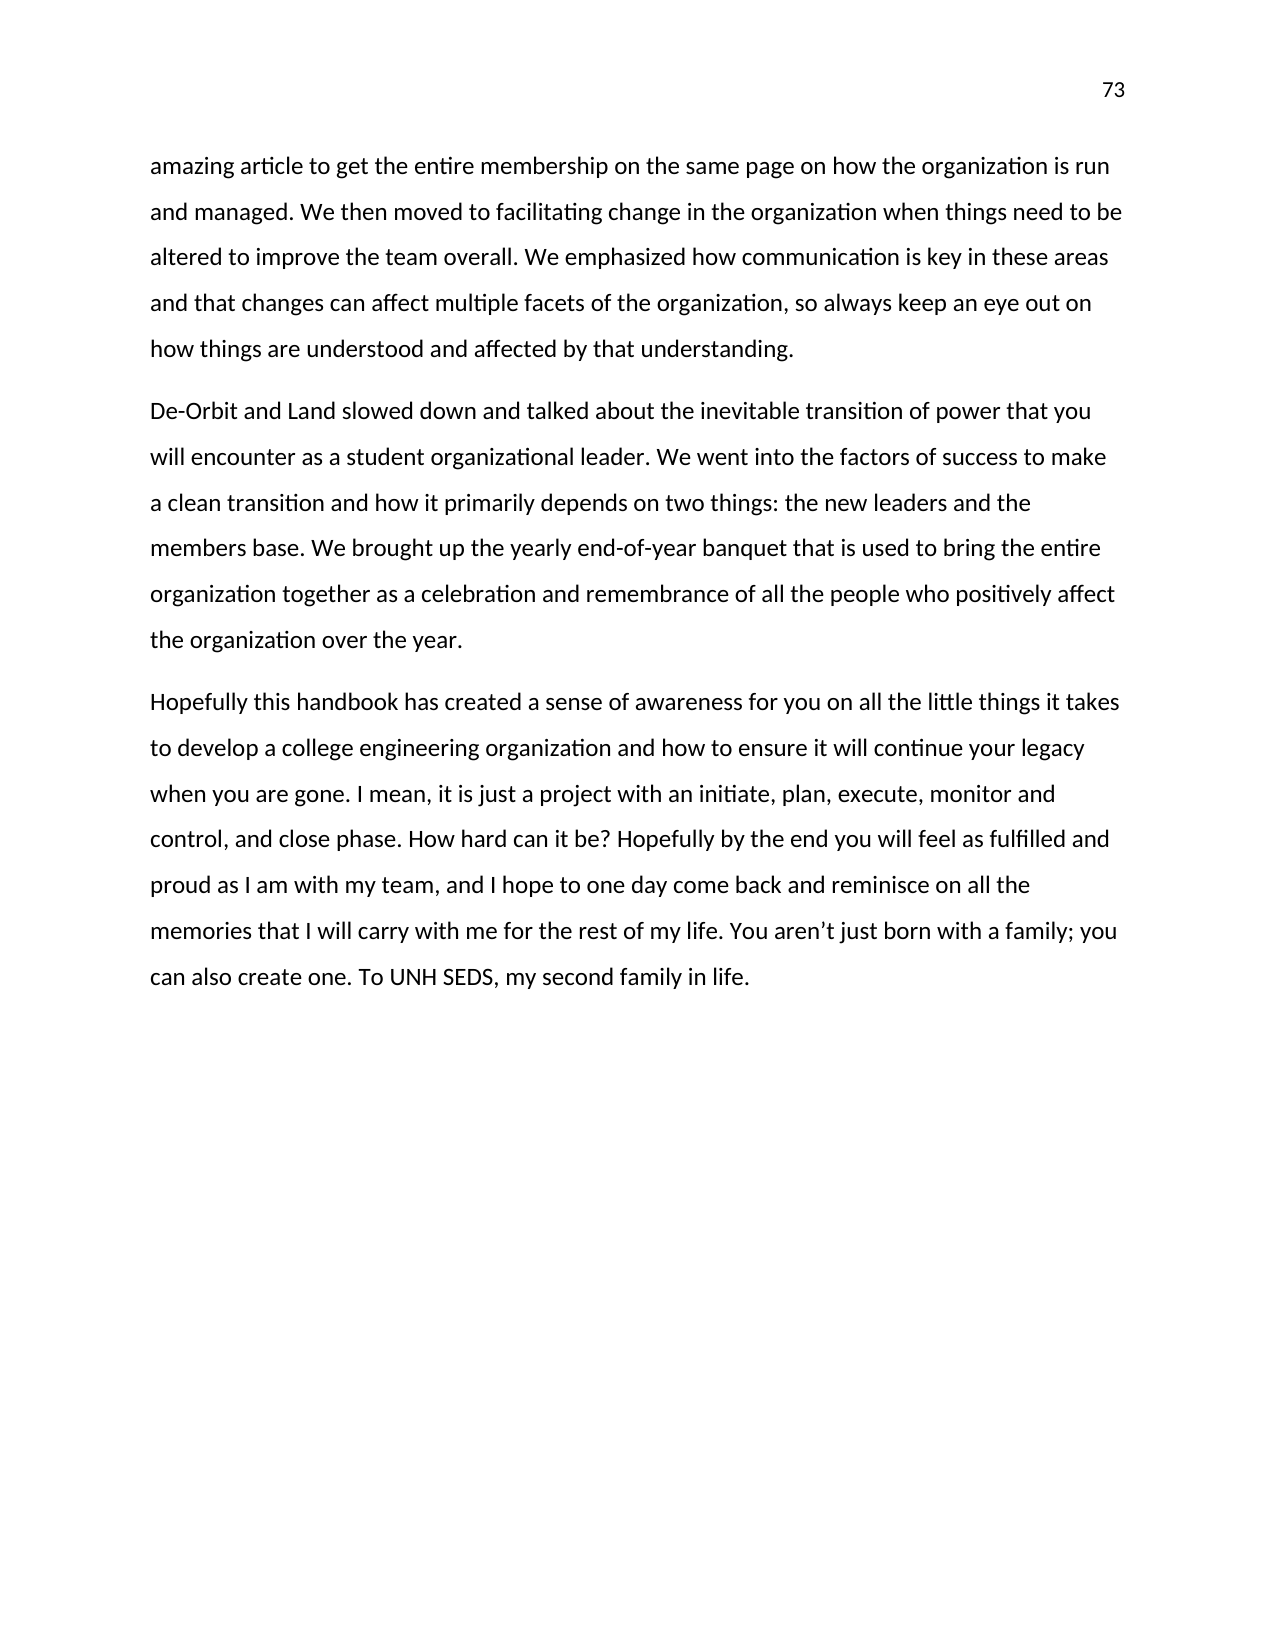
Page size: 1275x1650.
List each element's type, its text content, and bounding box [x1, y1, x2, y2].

text Hopefully this handbook has created a sense of awareness for you on all the little things it takes to develop a college engineering organization and how to ensure it will continue your legacy when you are gone. I mean, it is just a project with an initiate, plan, execute, monitor and control, and close phase. How hard can it be? Hopefully by the end you will feel as fulfilled and proud as I am with my team, and I hope to one day come back and reminisce on all the memories that I will carry with me for the rest of my life. You aren’t just born with a family; you can also create one. To UNH SEDS, my second family in life. [150, 686, 1125, 991]
text De-Orbit and Land slowed down and talked about the inevitable transition of power that you will encounter as a student organizational leader. We went into the factors of success to make a clean transition and how it primarily depends on two things: the new leaders and the members base. We brought up the yearly end-of-year banquet that is used to bring the entire organization together as a celebration and remembrance of all the people who positively affect the organization over the year. [150, 395, 1125, 654]
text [150, 150, 1125, 363]
